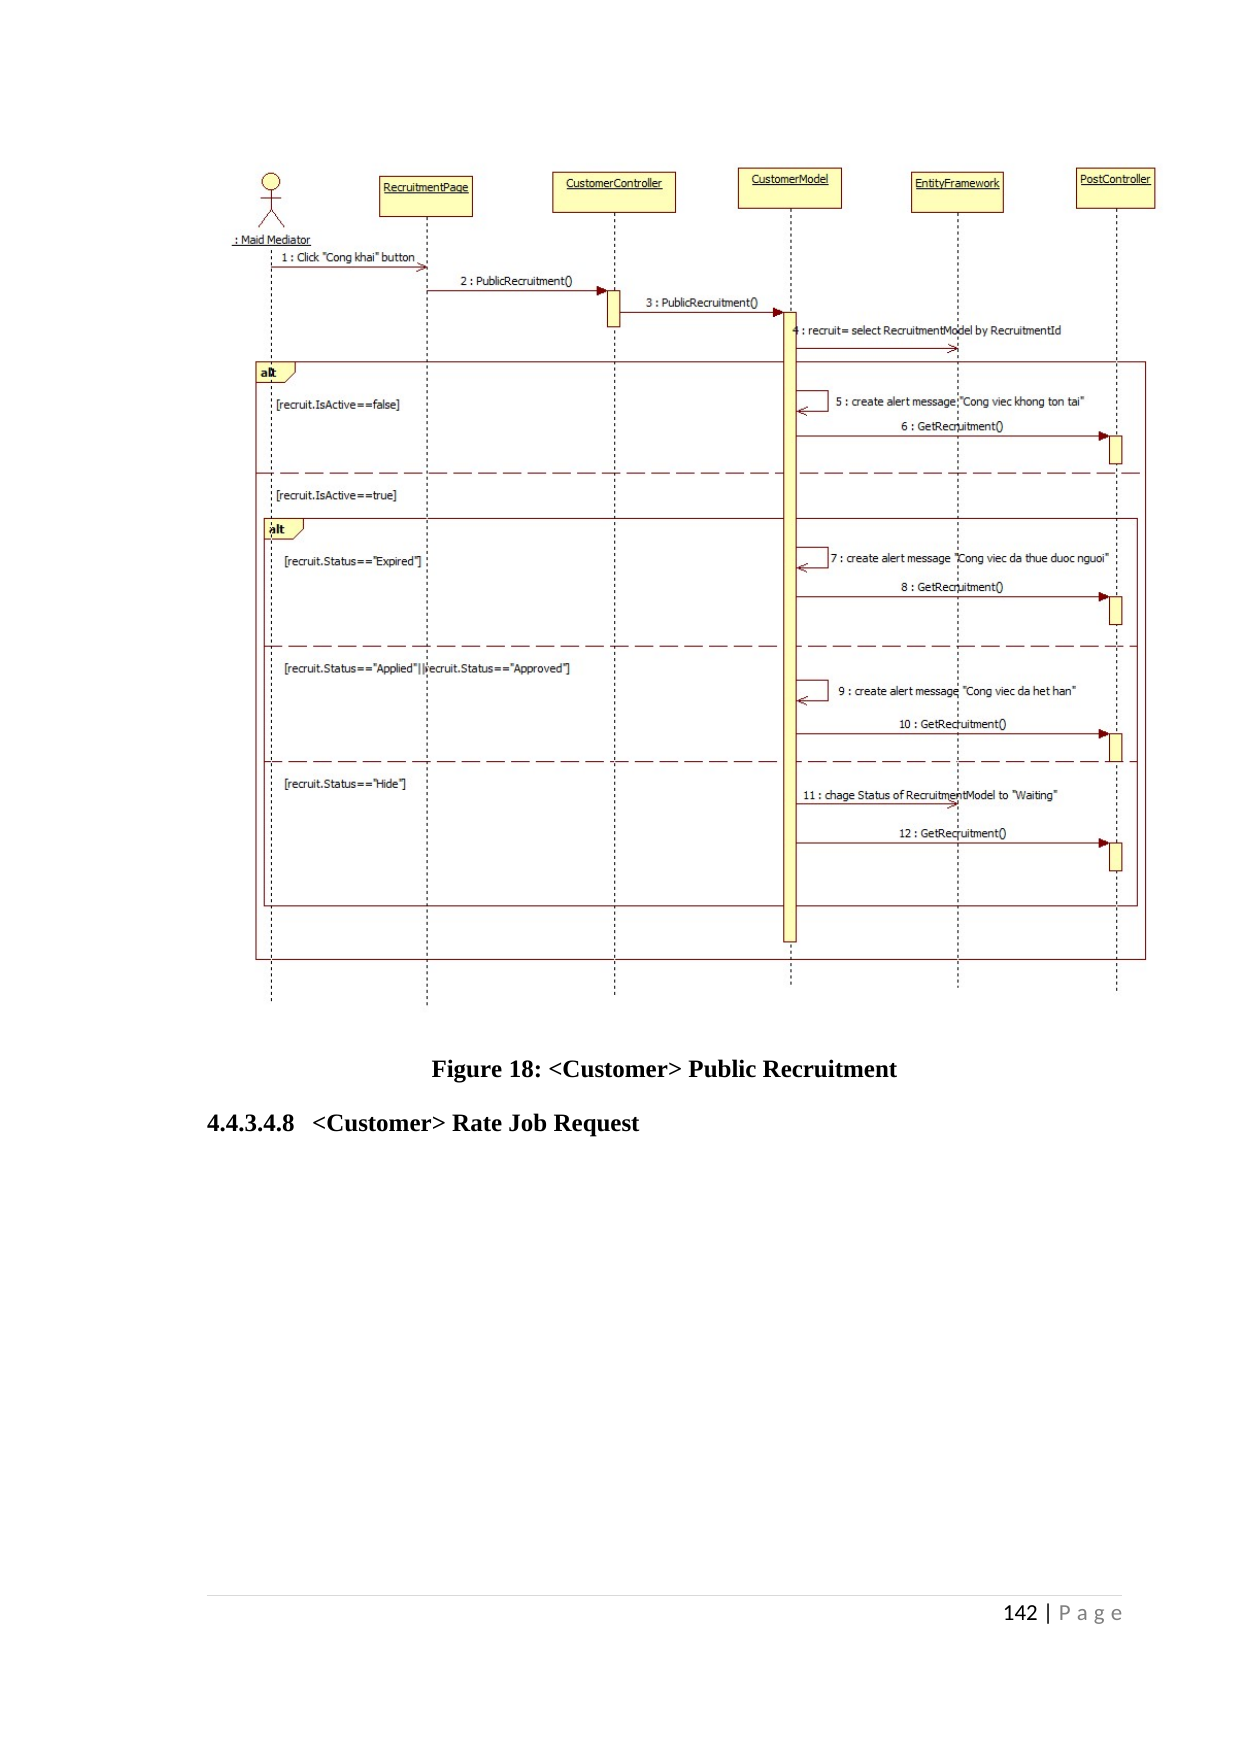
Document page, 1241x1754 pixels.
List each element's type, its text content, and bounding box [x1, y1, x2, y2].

subtitle <Customer> Rate Job Request [207, 1108, 1122, 1137]
picture [206, 147, 1176, 1029]
